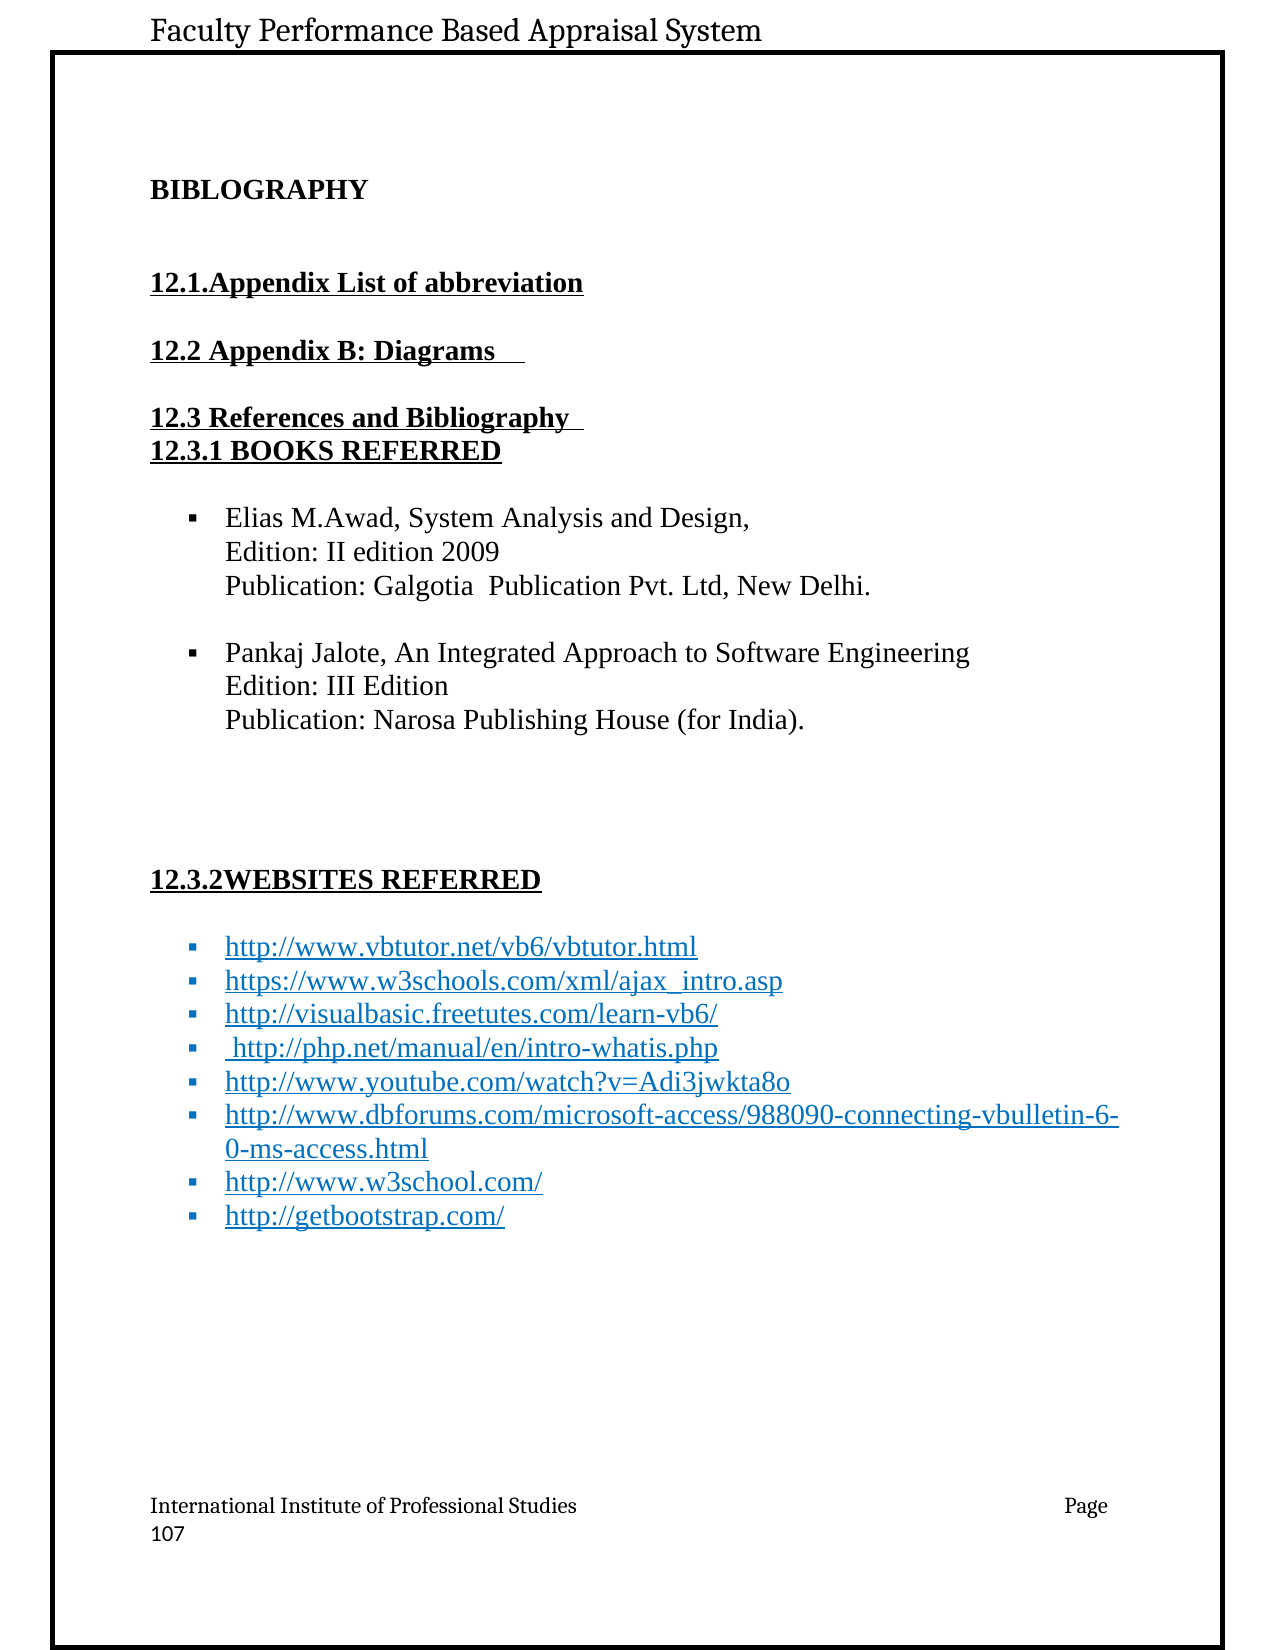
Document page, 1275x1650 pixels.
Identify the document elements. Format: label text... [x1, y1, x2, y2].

text Publication: Galgotia Publication Pvt. Ltd, New Delhi. [225, 568, 1125, 601]
list Pankaj Jalote, An Integrated Approach to Software Engineering [187, 635, 1125, 668]
list http://www.dbforums.com/microsoft-access/988090-connecting-vbulletin-6-0-ms-access.html [187, 1097, 1125, 1164]
list http://php.net/manual/en/intro-whatis.php [187, 1030, 1125, 1063]
list http://getbootstrap.com/ [187, 1198, 1125, 1232]
list https://www.w3schools.com/xml/ajax_intro.asp [187, 963, 1125, 996]
text Edition: III Edition [225, 668, 1125, 702]
text 12.3.2WEBSITES REFERRED [150, 862, 1125, 895]
list Elias M.Awad, System Analysis and Design, [187, 500, 1125, 534]
text BIBLOGRAPHY [150, 172, 1125, 206]
list http://www.w3school.com/ [187, 1164, 1125, 1198]
text 12.3 References and Bibliography [150, 400, 1125, 433]
text Publication: Narosa Publishing House (for India). [225, 702, 1125, 735]
text 12.3.1 BOOKS REFERRED [150, 433, 1125, 467]
list http://visualbasic.freetutes.com/learn-vb6/ [187, 996, 1125, 1030]
text 12.2 Appendix B: Diagrams [150, 333, 1125, 366]
text Edition: II edition 2009 [225, 534, 1125, 568]
list http://www.youtube.com/watch?v=Adi3jwkta8o [187, 1063, 1125, 1097]
text 12.1.Appendix List of abbreviation [150, 266, 1125, 299]
list http://www.vbtutor.net/vb6/vbtutor.html [187, 929, 1125, 963]
